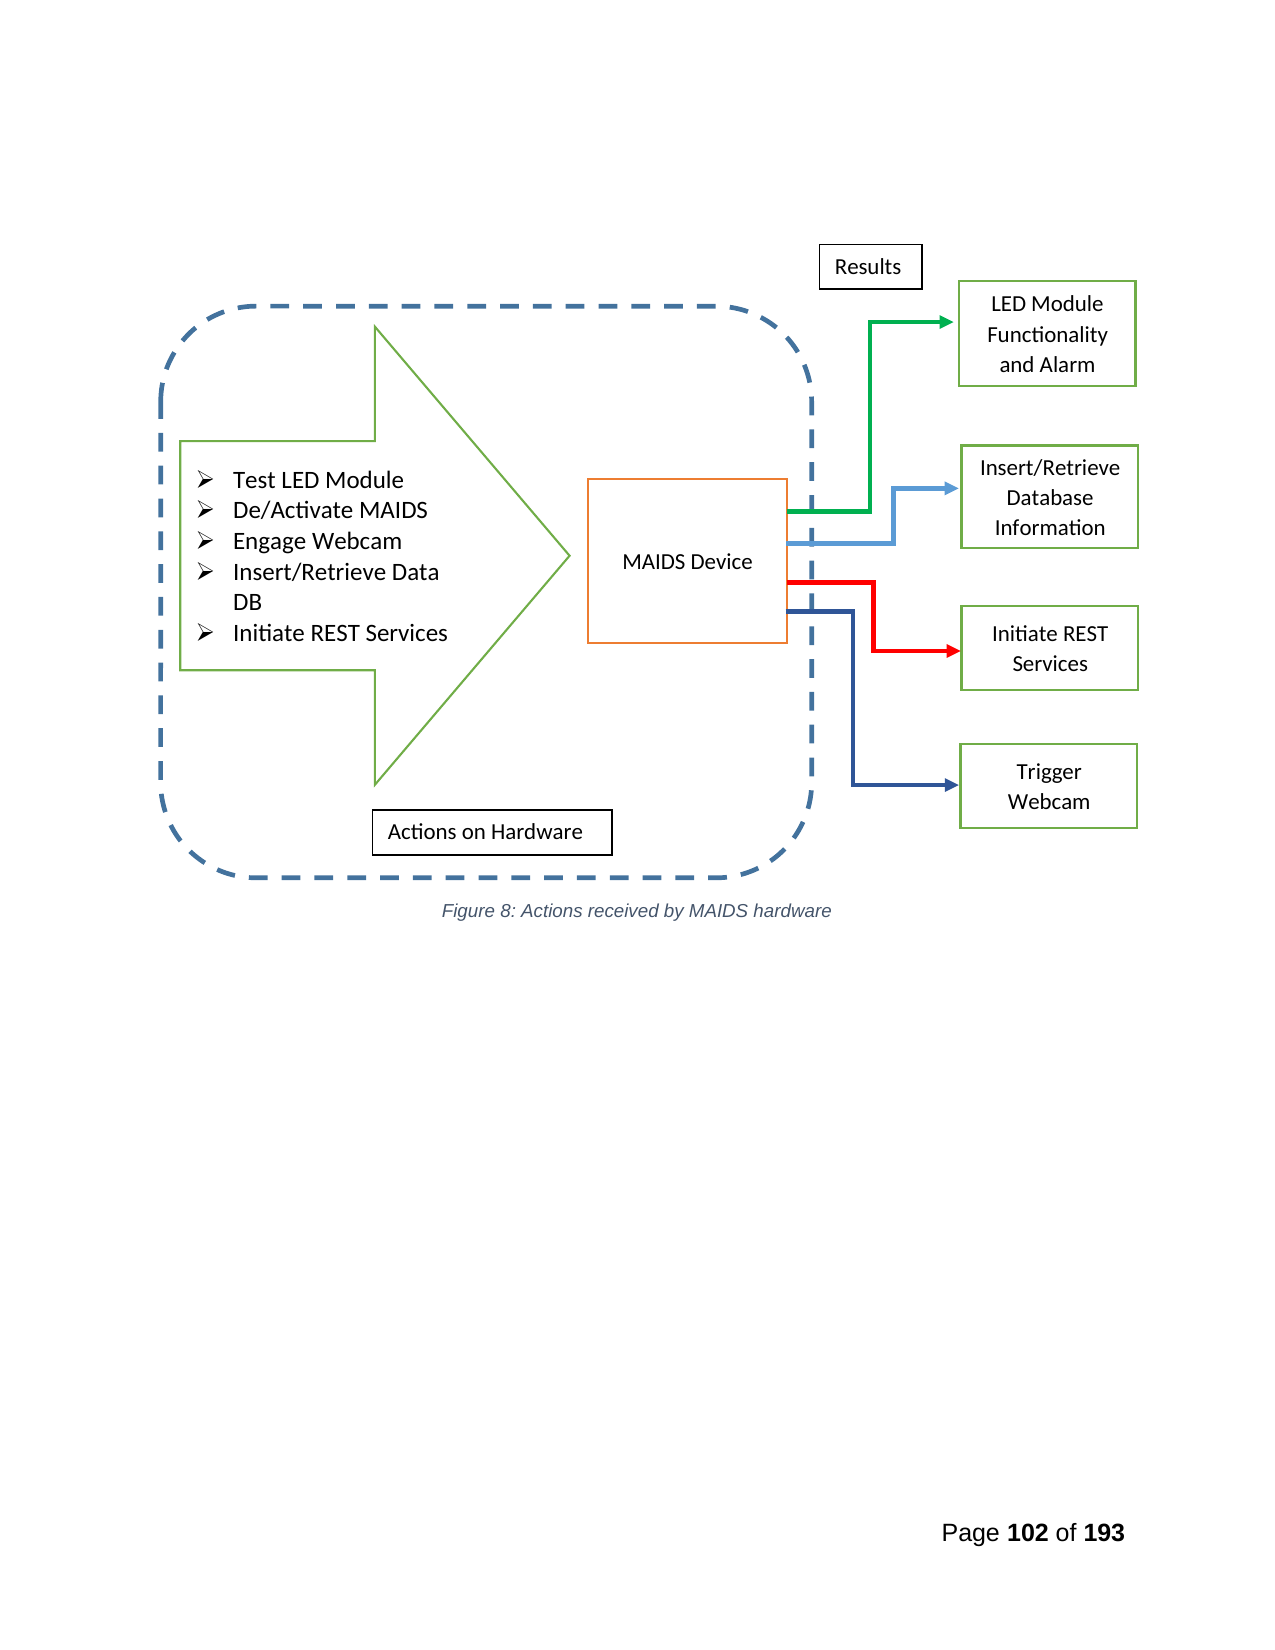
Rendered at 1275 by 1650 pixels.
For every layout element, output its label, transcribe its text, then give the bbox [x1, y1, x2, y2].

text Figure 8: Actions received by MAIDS hardware [150, 900, 1125, 922]
